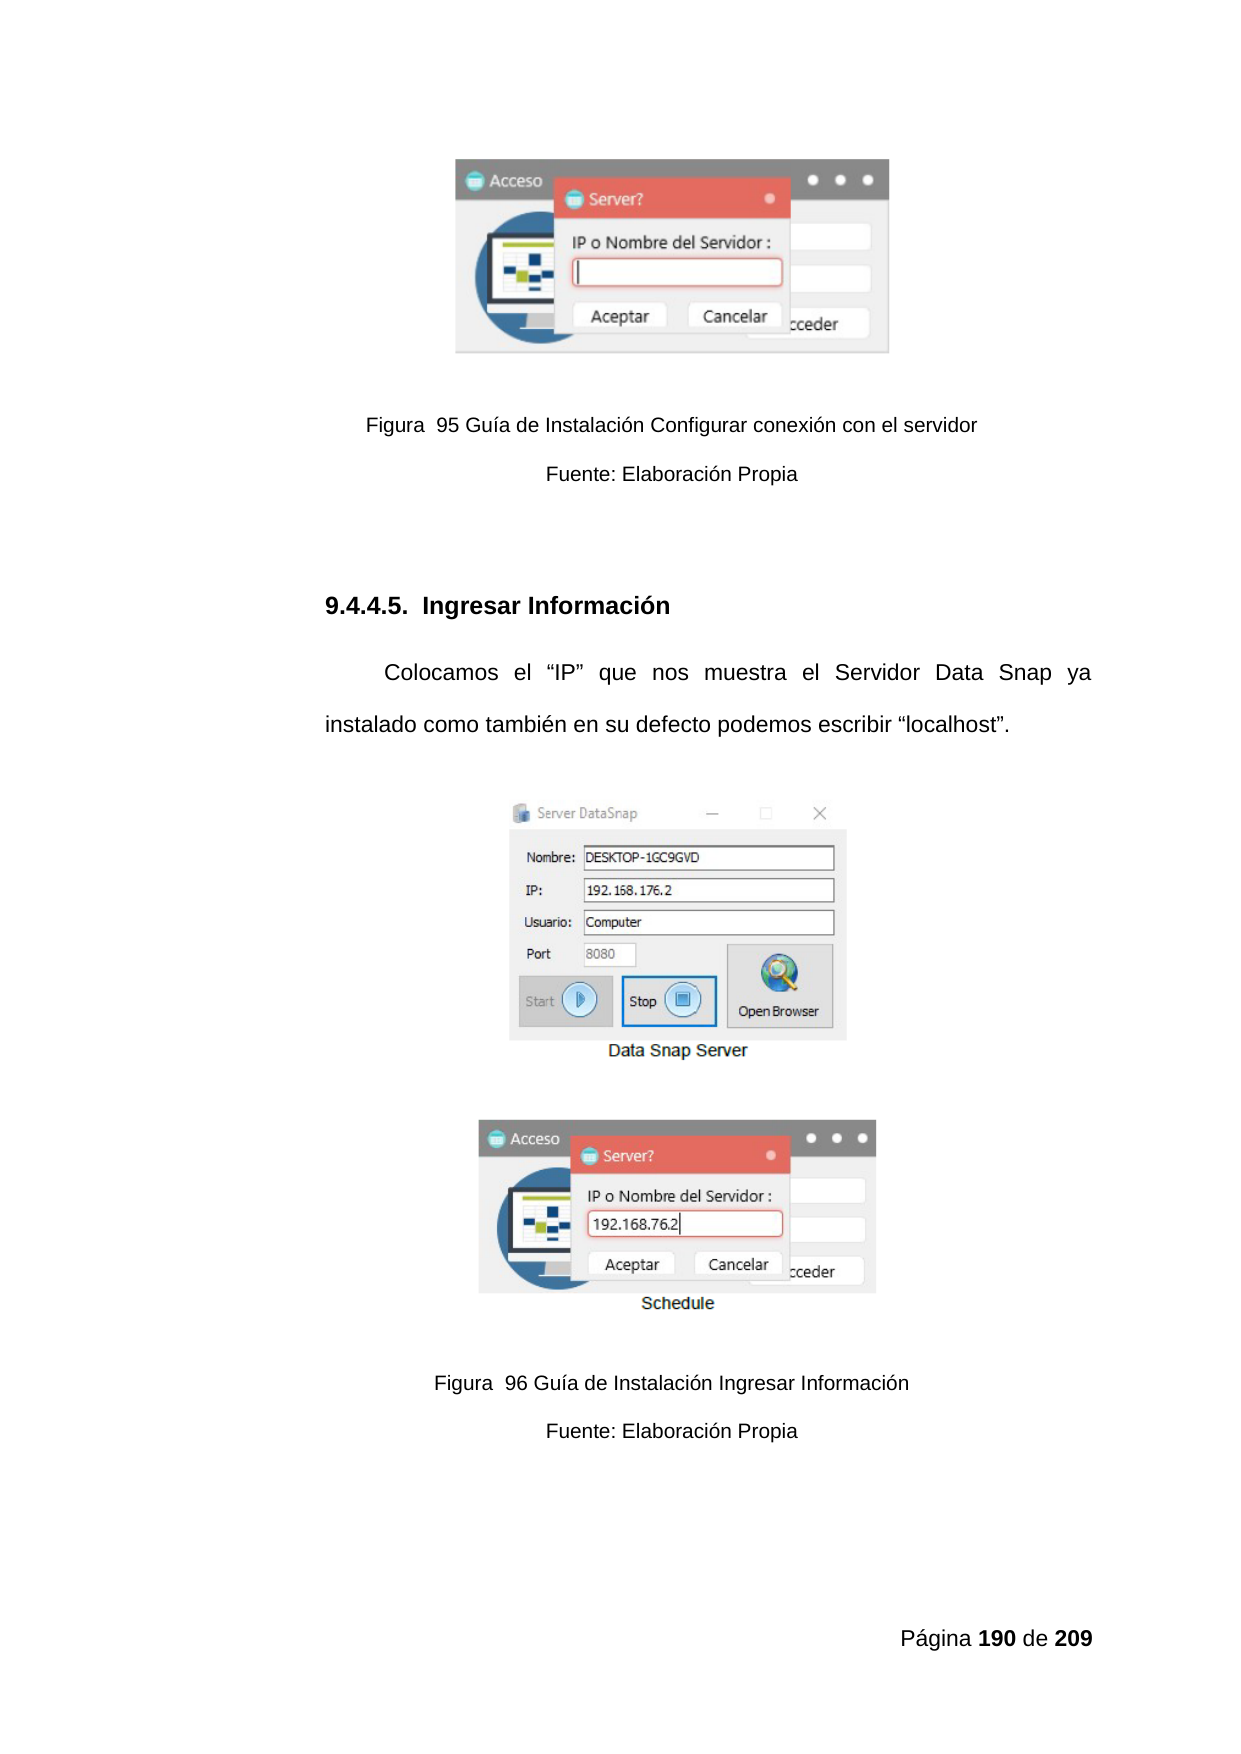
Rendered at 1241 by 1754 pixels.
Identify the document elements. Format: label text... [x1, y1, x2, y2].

text Fuente: Elaboración Propia [177, 1419, 1092, 1443]
text Fuente: Elaboración Propia [177, 462, 1092, 486]
picture [447, 789, 886, 1319]
picture [447, 147, 899, 362]
text 9.4.4.5. Ingresar Información [251, 591, 1092, 619]
text Colocamos el “IP” que nos muestra el Servidor Data Snap ya instalado como también en su defecto podemos escribir “localhost”. [325, 659, 1092, 738]
